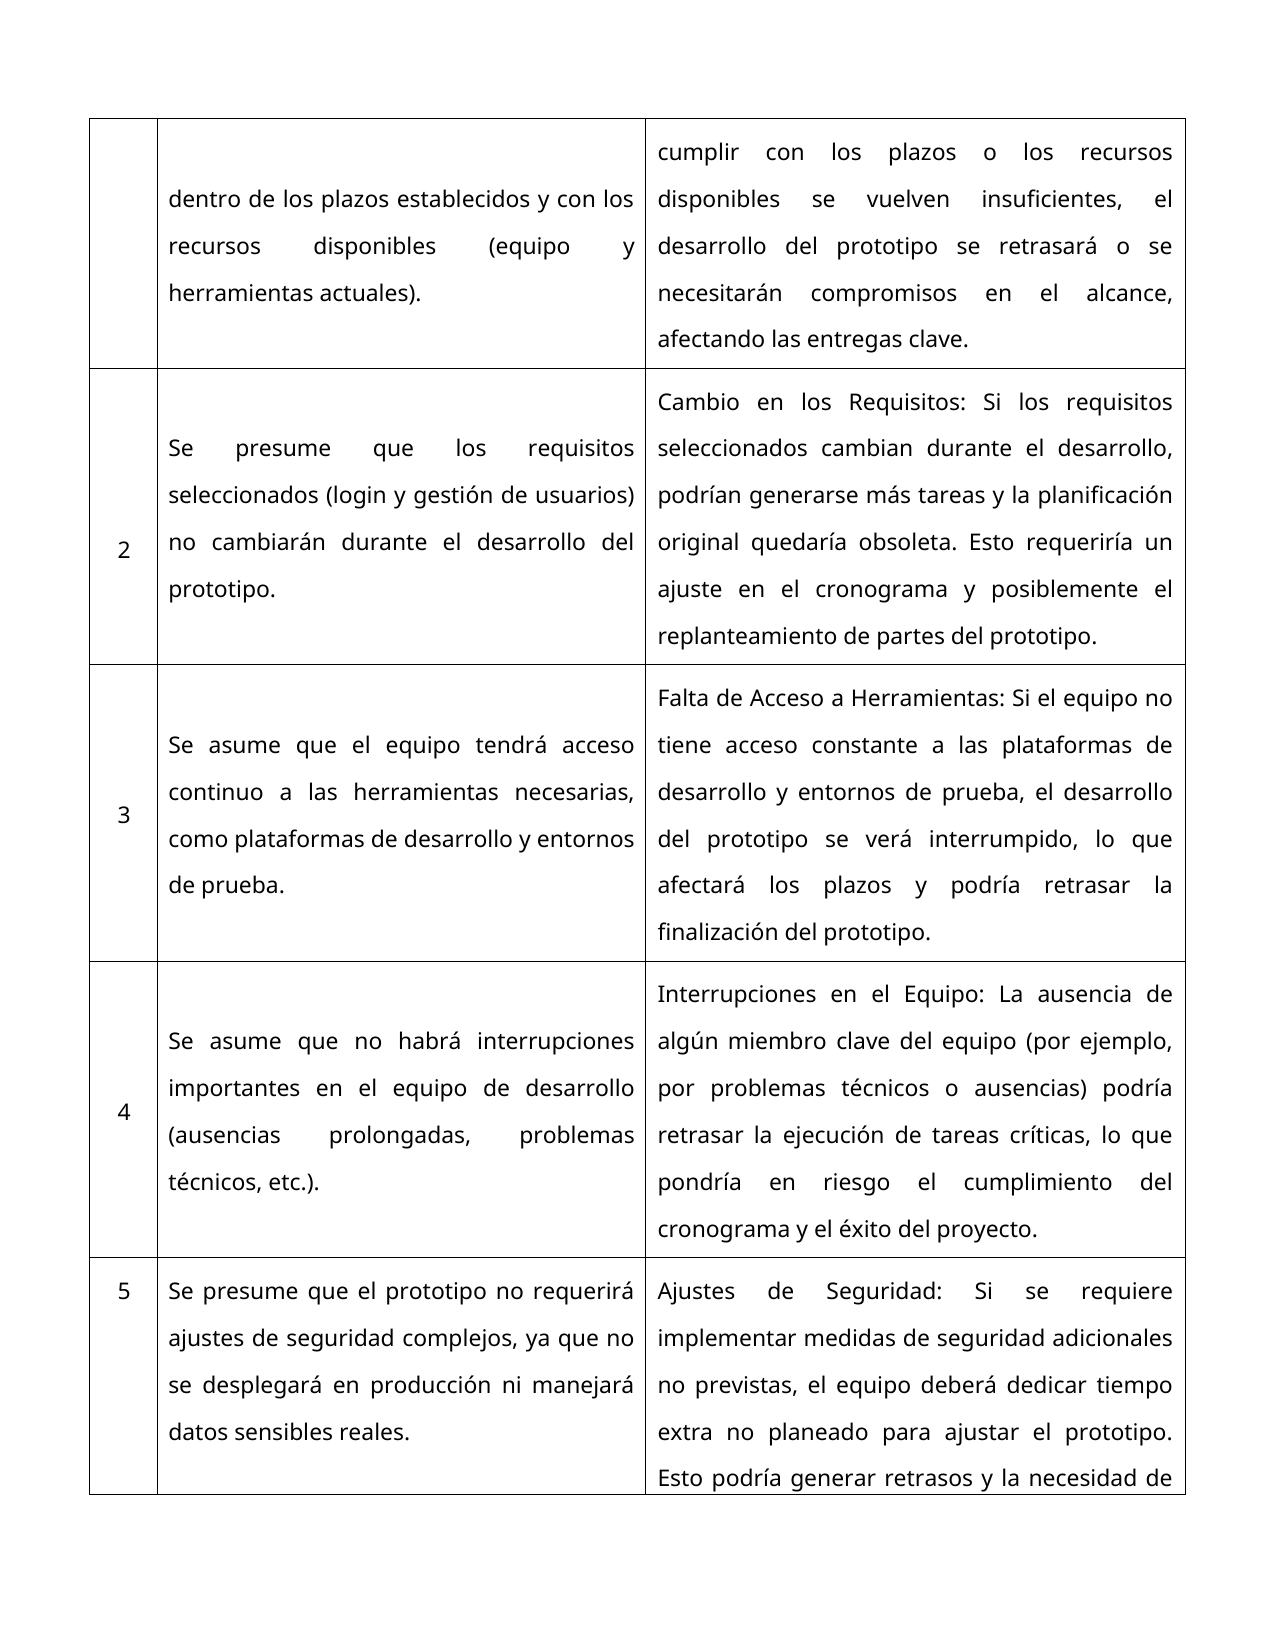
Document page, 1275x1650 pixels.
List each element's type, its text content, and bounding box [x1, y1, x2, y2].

table_cell 2 [90, 369, 157, 664]
table_cell 5 [90, 1258, 157, 1493]
table_cell Falta de Acceso a Herramientas: Si el equipo no tiene acceso constante a las plataformas de desarrollo y entornos de prueba, el desarrollo del prototipo se verá interrumpido, lo que afectará los plazos y podría retrasar la finalización del prototipo. [646, 665, 1185, 961]
table_cell Interrupciones en el Equipo: La ausencia de algún miembro clave del equipo (por ejemplo, por problemas técnicos o ausencias) podría retrasar la ejecución de tareas críticas, lo que pondría en riesgo el cumplimiento del cronograma y el éxito del proyecto. [646, 962, 1185, 1257]
table_cell Se asume que no habrá interrupciones importantes en el equipo de desarrollo (ausencias prolongadas, problemas técnicos, etc.). [158, 962, 645, 1257]
table_cell 3 [90, 665, 157, 961]
table_cell Cambio en los Requisitos: Si los requisitos seleccionados cambian durante el desarrollo, podrían generarse más tareas y la planificación original quedaría obsoleta. Esto requeriría un ajuste en el cronograma y posiblemente el replanteamiento de partes del prototipo. [646, 369, 1185, 664]
table_cell 4 [90, 962, 157, 1257]
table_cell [646, 119, 1185, 368]
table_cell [646, 1258, 1185, 1493]
table_cell 1 [90, 119, 157, 368]
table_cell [158, 119, 645, 368]
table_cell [158, 1258, 645, 1493]
table_cell Se asume que el equipo tendrá acceso continuo a las herramientas necesarias, como plataformas de desarrollo y entornos de prueba. [158, 665, 645, 961]
table_cell Se presume que los requisitos seleccionados (login y gestión de usuarios) no cambiarán durante el desarrollo del prototipo. [158, 369, 645, 664]
